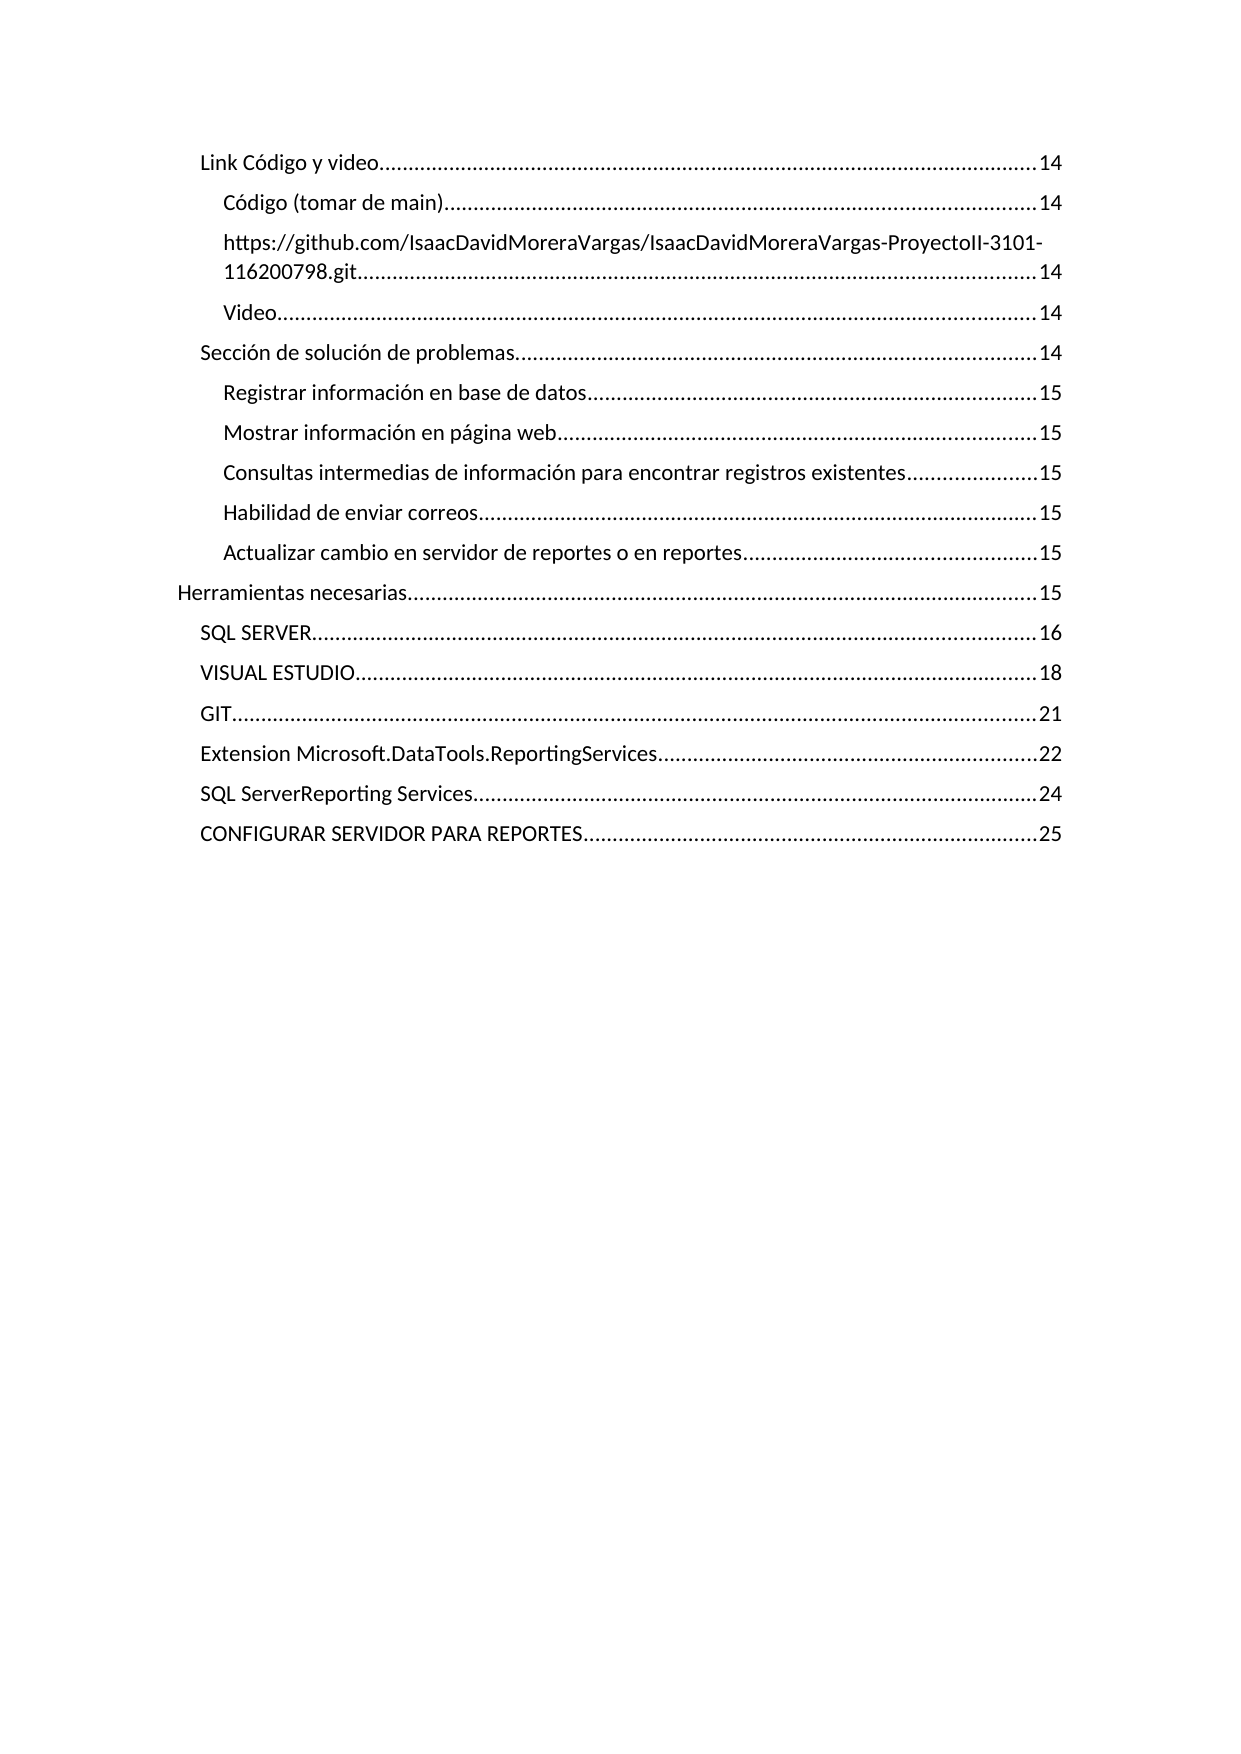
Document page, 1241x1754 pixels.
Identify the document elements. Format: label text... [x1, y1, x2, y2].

text Registrar información en base de datos 15 [223, 378, 1063, 406]
text Mostrar información en página web 15 [223, 418, 1063, 446]
text Consultas intermedias de información para encontrar registros existentes 15 [223, 458, 1063, 486]
text Herramientas necesarias. 15 [177, 578, 1063, 606]
text Código (tomar de main) 14 [223, 188, 1063, 216]
text https://github.com/IsaacDavidMoreraVargas/IsaacDavidMoreraVargas-ProyectoII-3101-116200798.git 14 [223, 228, 1063, 286]
text Link Código y video. 14 [200, 148, 1063, 176]
text VISUAL ESTUDIO 18 [200, 658, 1063, 687]
text Video 14 [223, 298, 1063, 326]
text SQL ServerReporting Services 24 [200, 779, 1063, 807]
text CONFIGURAR SERVIDOR PARA REPORTES 25 [200, 819, 1063, 847]
text Extension Microsoft.DataTools.ReportingServices 22 [200, 739, 1063, 767]
text Sección de solución de problemas. 14 [200, 338, 1063, 366]
text Actualizar cambio en servidor de reportes o en reportes 15 [223, 538, 1063, 566]
text GIT 21 [200, 699, 1063, 727]
text Habilidad de enviar correos 15 [223, 498, 1063, 526]
text SQL SERVER 16 [200, 618, 1063, 646]
